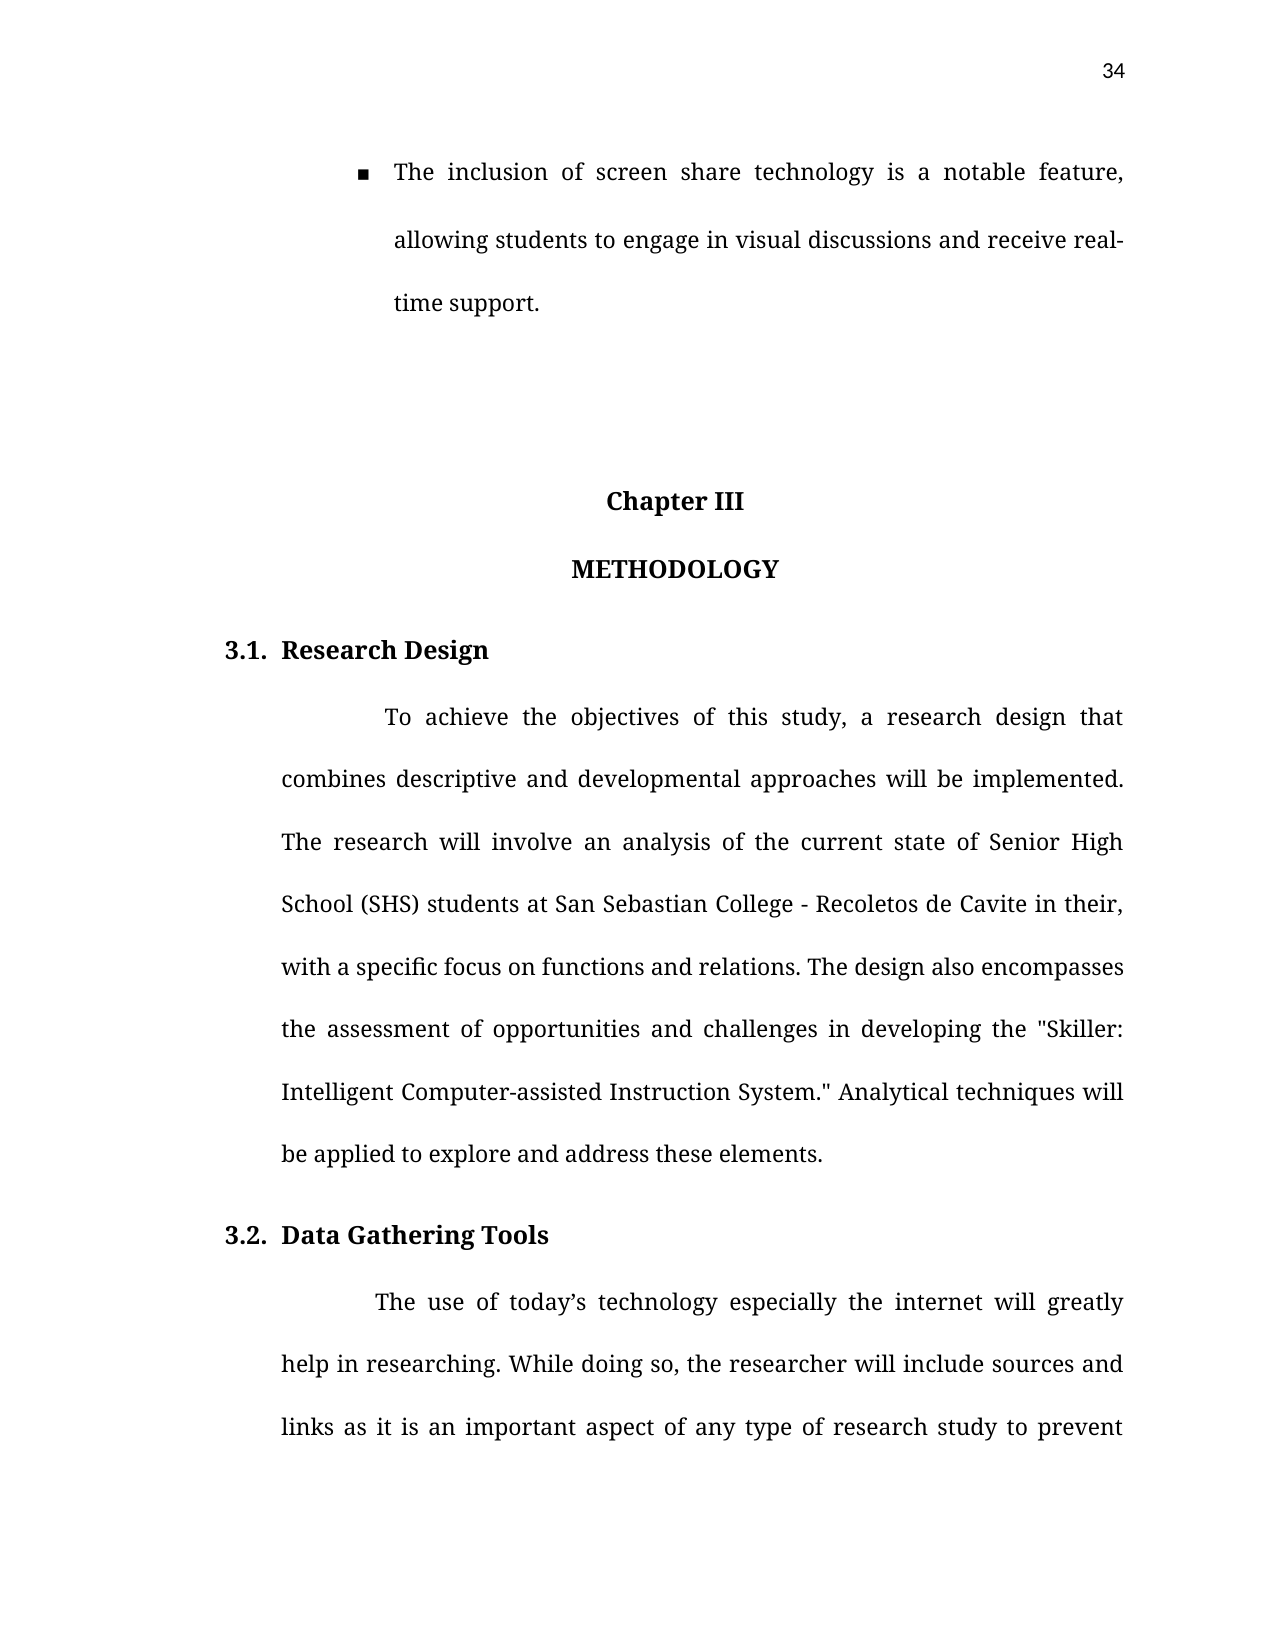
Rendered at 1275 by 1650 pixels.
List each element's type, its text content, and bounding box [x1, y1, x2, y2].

text To achieve the objectives of this study, a research design that combines descriptive and developmental approaches will be implemented. The research will involve an analysis of the current state of Senior High School (SHS) students at San Sebastian College - Recoletos de Cavite in their, with a specific focus on functions and relations. The design also encompasses the assessment of opportunities and challenges in developing the "Skiller: Intelligent Computer-assisted Instruction System." Analytical techniques will be applied to explore and address these elements. [281, 701, 1125, 1169]
subtitle Data Gathering Tools [225, 1217, 1125, 1251]
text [281, 1285, 1125, 1442]
subtitle Chapter III METHODOLOGY [225, 484, 1125, 586]
subtitle Research Design [225, 632, 1125, 667]
list The inclusion of screen share technology is a notable feature, allowing students to engage in visual discussions and receive real-time support. [356, 150, 1125, 318]
